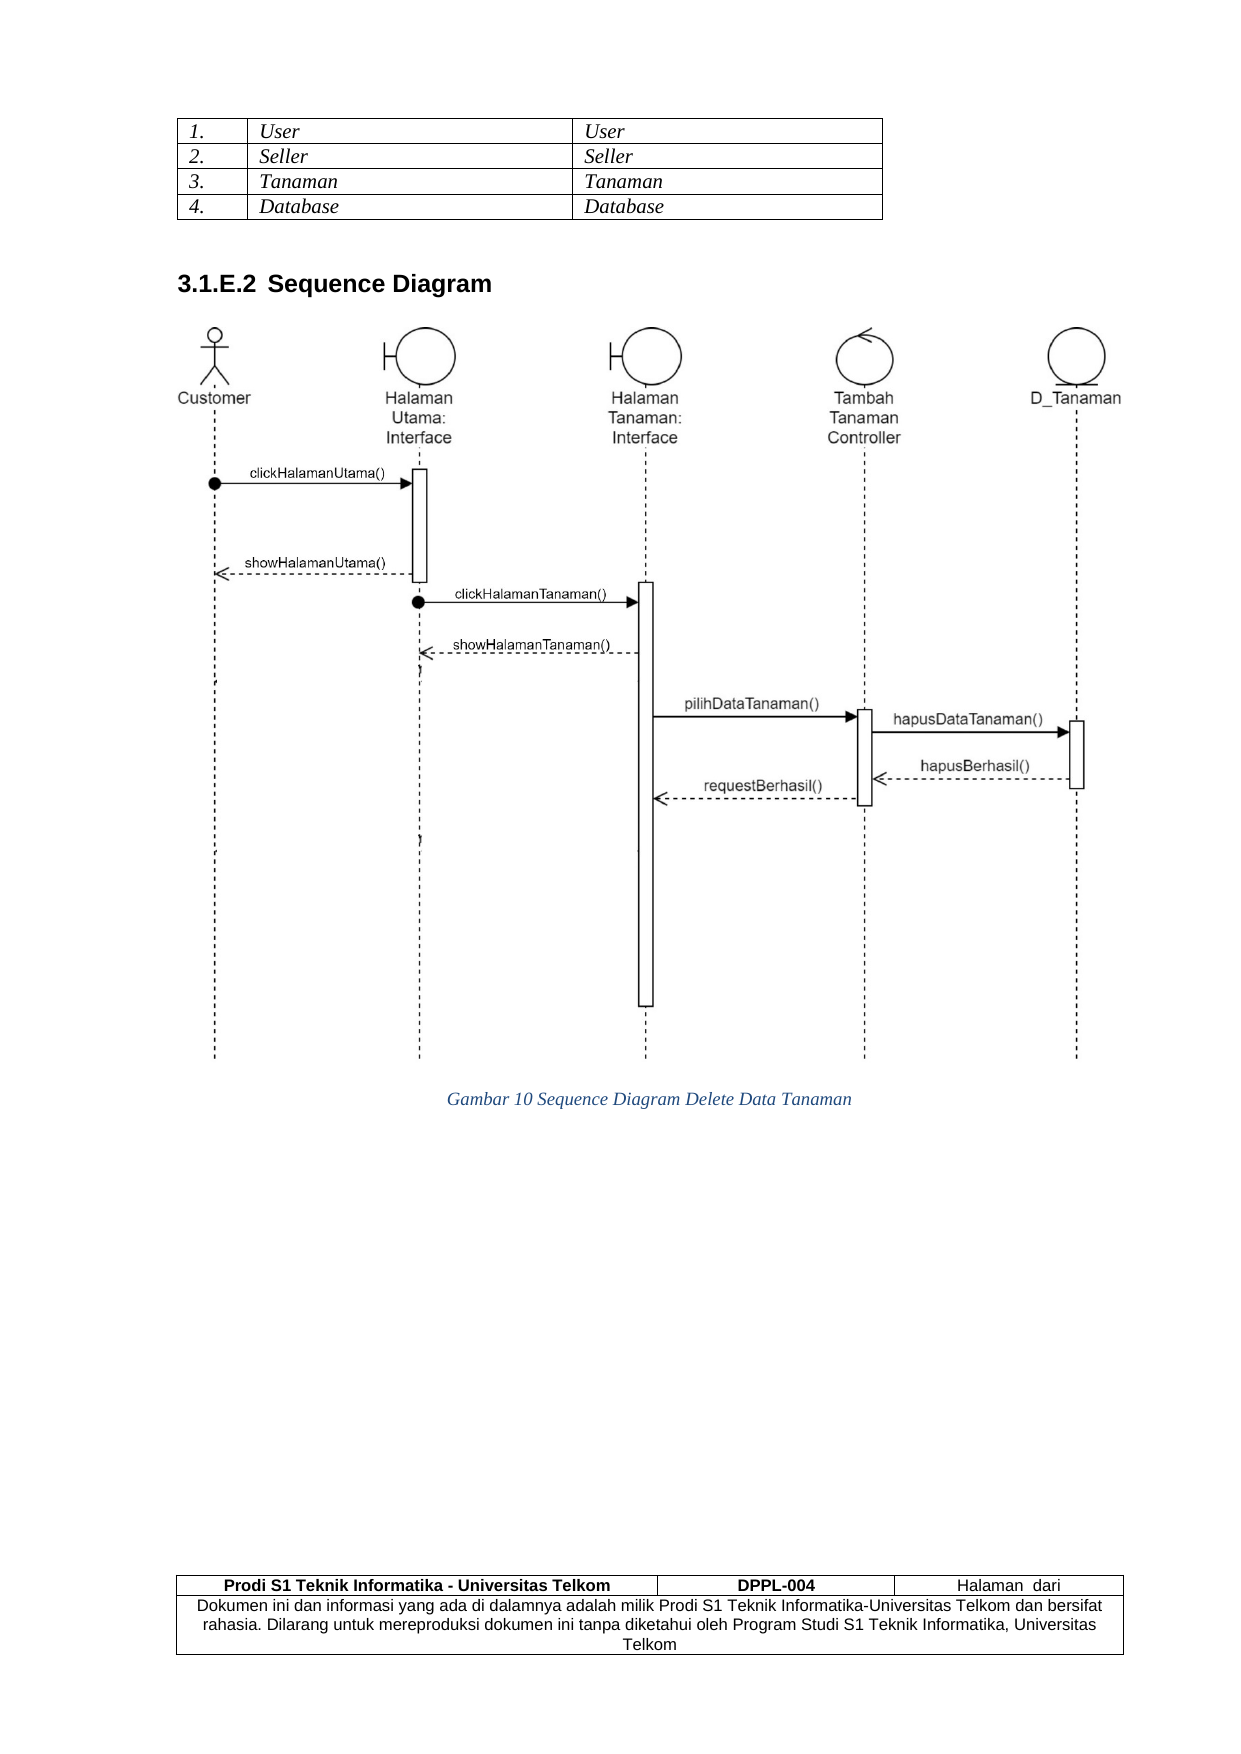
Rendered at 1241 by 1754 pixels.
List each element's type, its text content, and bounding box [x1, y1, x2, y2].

subtitle Sequence Diagram [177, 269, 1122, 297]
table_cell Tanaman [248, 169, 572, 193]
table_cell 2. [178, 144, 247, 168]
table_cell 3. [178, 169, 247, 193]
table_cell Database [248, 195, 572, 218]
table_cell 1. [178, 119, 247, 143]
table_cell User [248, 119, 572, 143]
table_cell Tanaman [573, 169, 882, 193]
table_cell Seller [573, 144, 882, 168]
table_cell User [573, 119, 882, 143]
table_cell Database [573, 195, 882, 218]
table_cell Seller [248, 144, 572, 168]
picture [177, 327, 1123, 1064]
table_cell 4. [178, 195, 247, 218]
